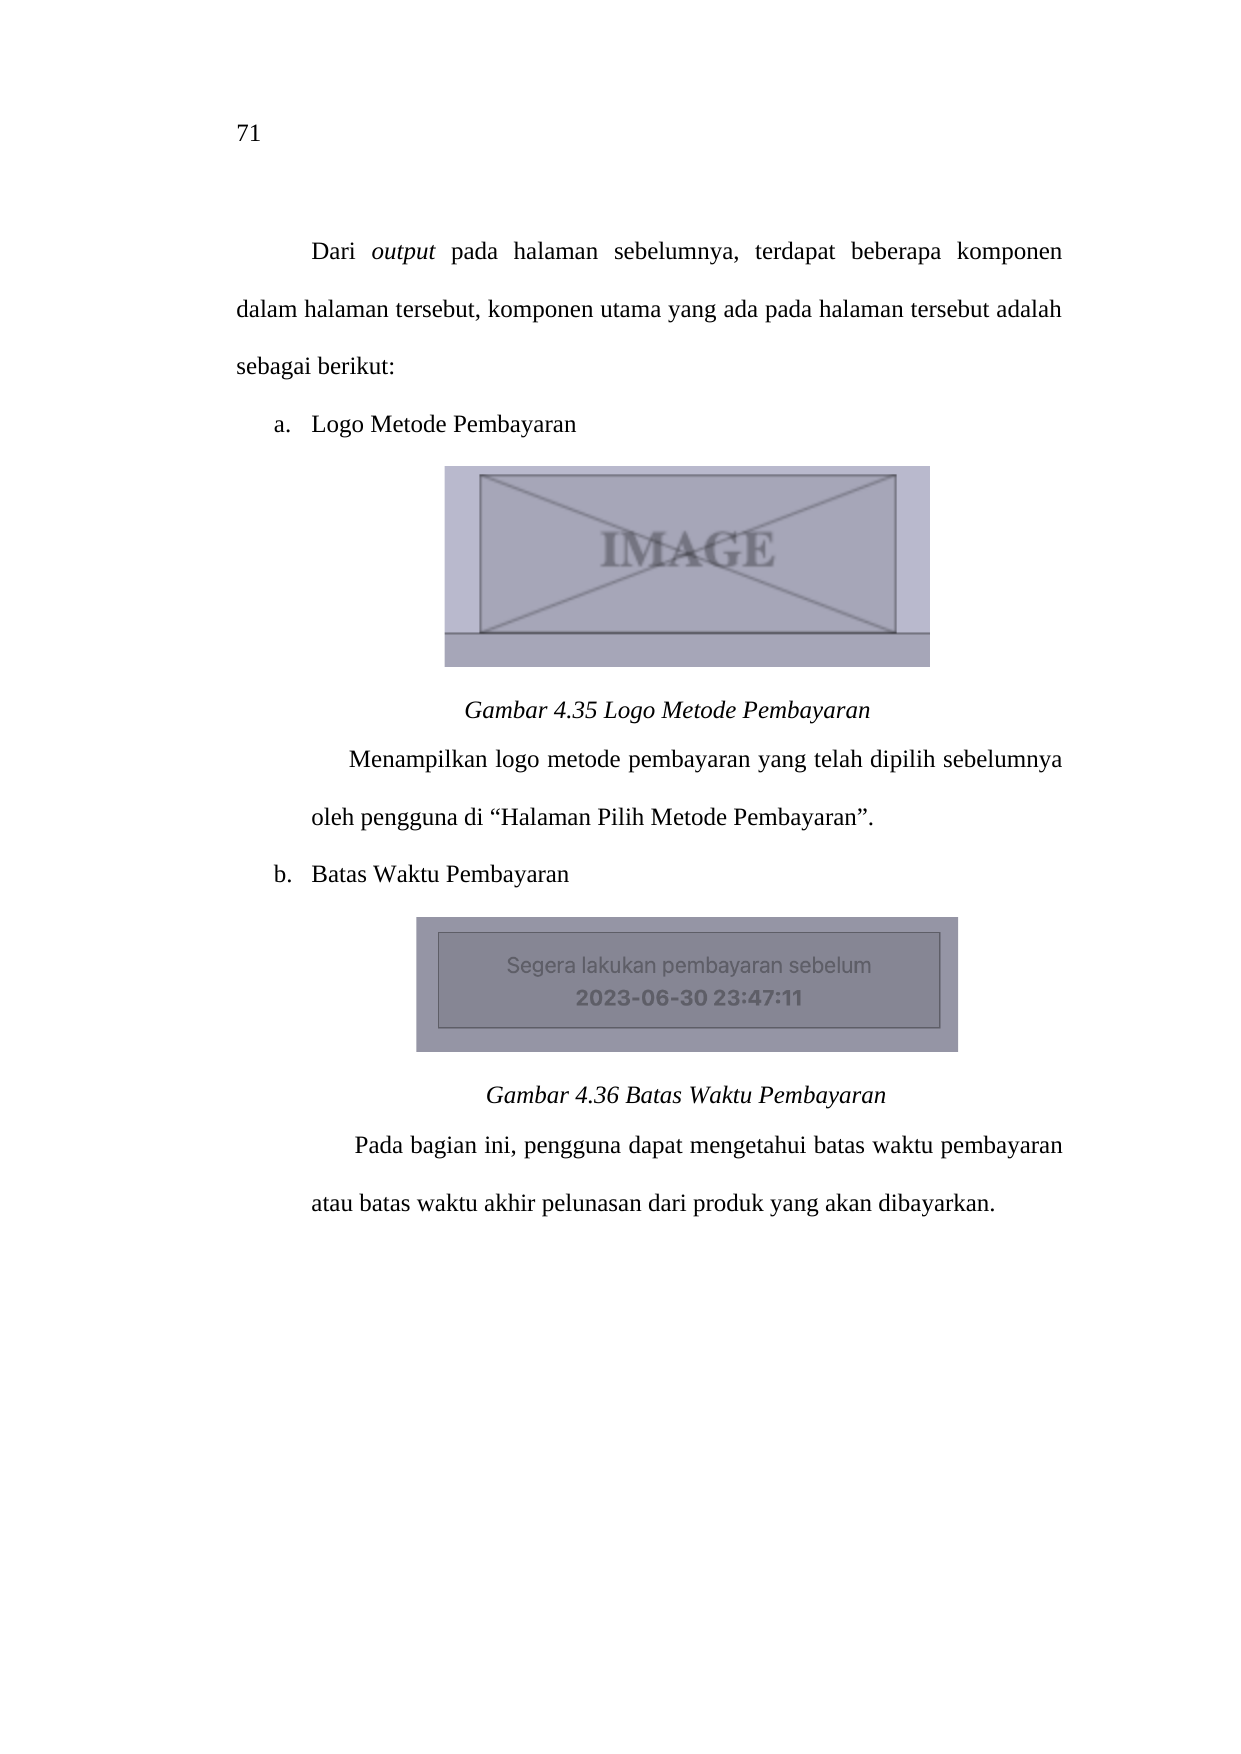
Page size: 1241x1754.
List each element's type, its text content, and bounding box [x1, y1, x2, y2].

picture [444, 466, 930, 667]
text Dari output pada halaman sebelumnya, terdapat beberapa komponen dalam halaman tersebut, komponen utama yang ada pada halaman tersebut adalah sebagai berikut: [236, 236, 1063, 380]
list Batas Waktu Pembayaran [274, 859, 1063, 888]
picture [416, 917, 959, 1052]
list Logo Metode Pembayaran [274, 409, 1063, 437]
text Menampilkan logo metode pembayaran yang telah dipilih sebelumnya oleh pengguna di “Halaman Pilih Metode Pembayaran”. [311, 744, 1063, 831]
text Pada bagian ini, pengguna dapat mengetahui batas waktu pembayaran atau batas waktu akhir pelunasan dari produk yang akan dibayarkan. [311, 1130, 1063, 1216]
